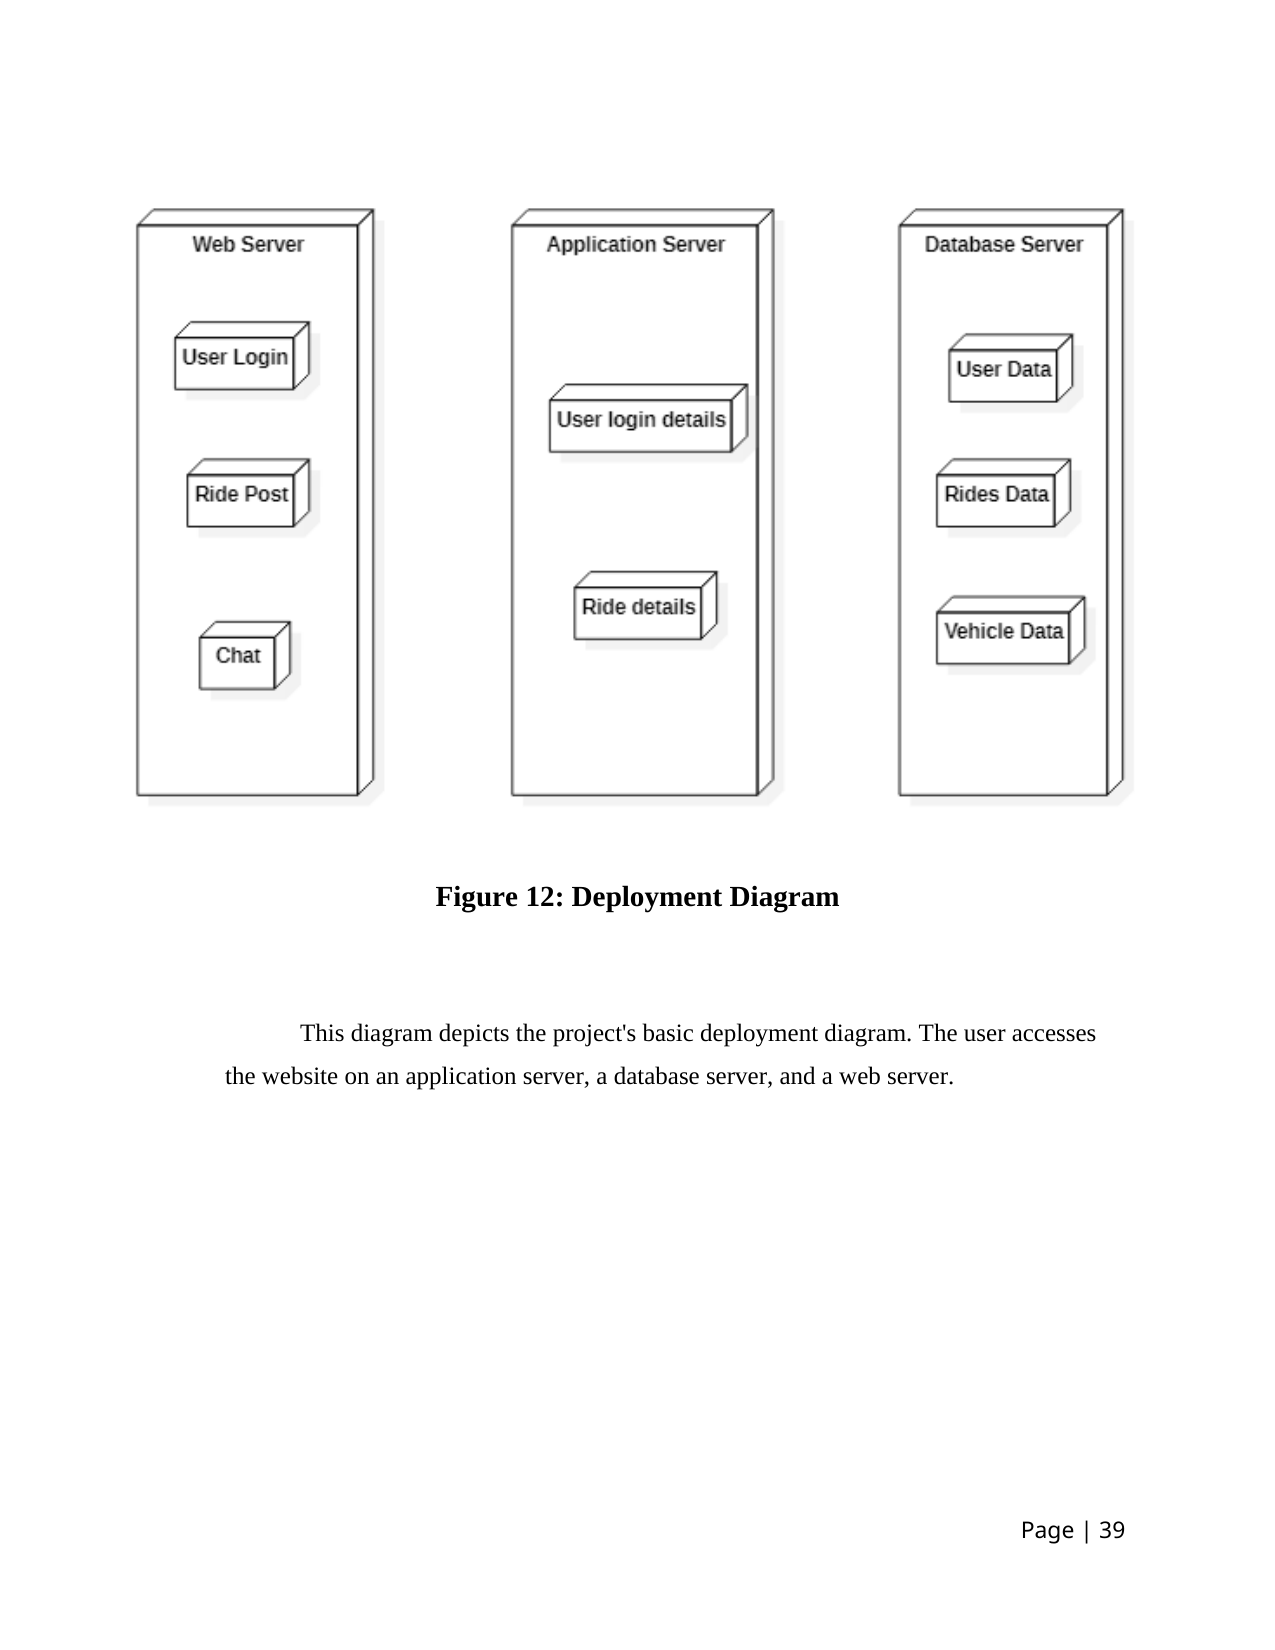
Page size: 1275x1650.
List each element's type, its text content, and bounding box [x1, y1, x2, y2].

picture [103, 150, 1219, 880]
text This diagram depicts the project's basic deployment diagram. The user accesses the website on an application server, a database server, and a web server. [225, 1018, 1125, 1089]
